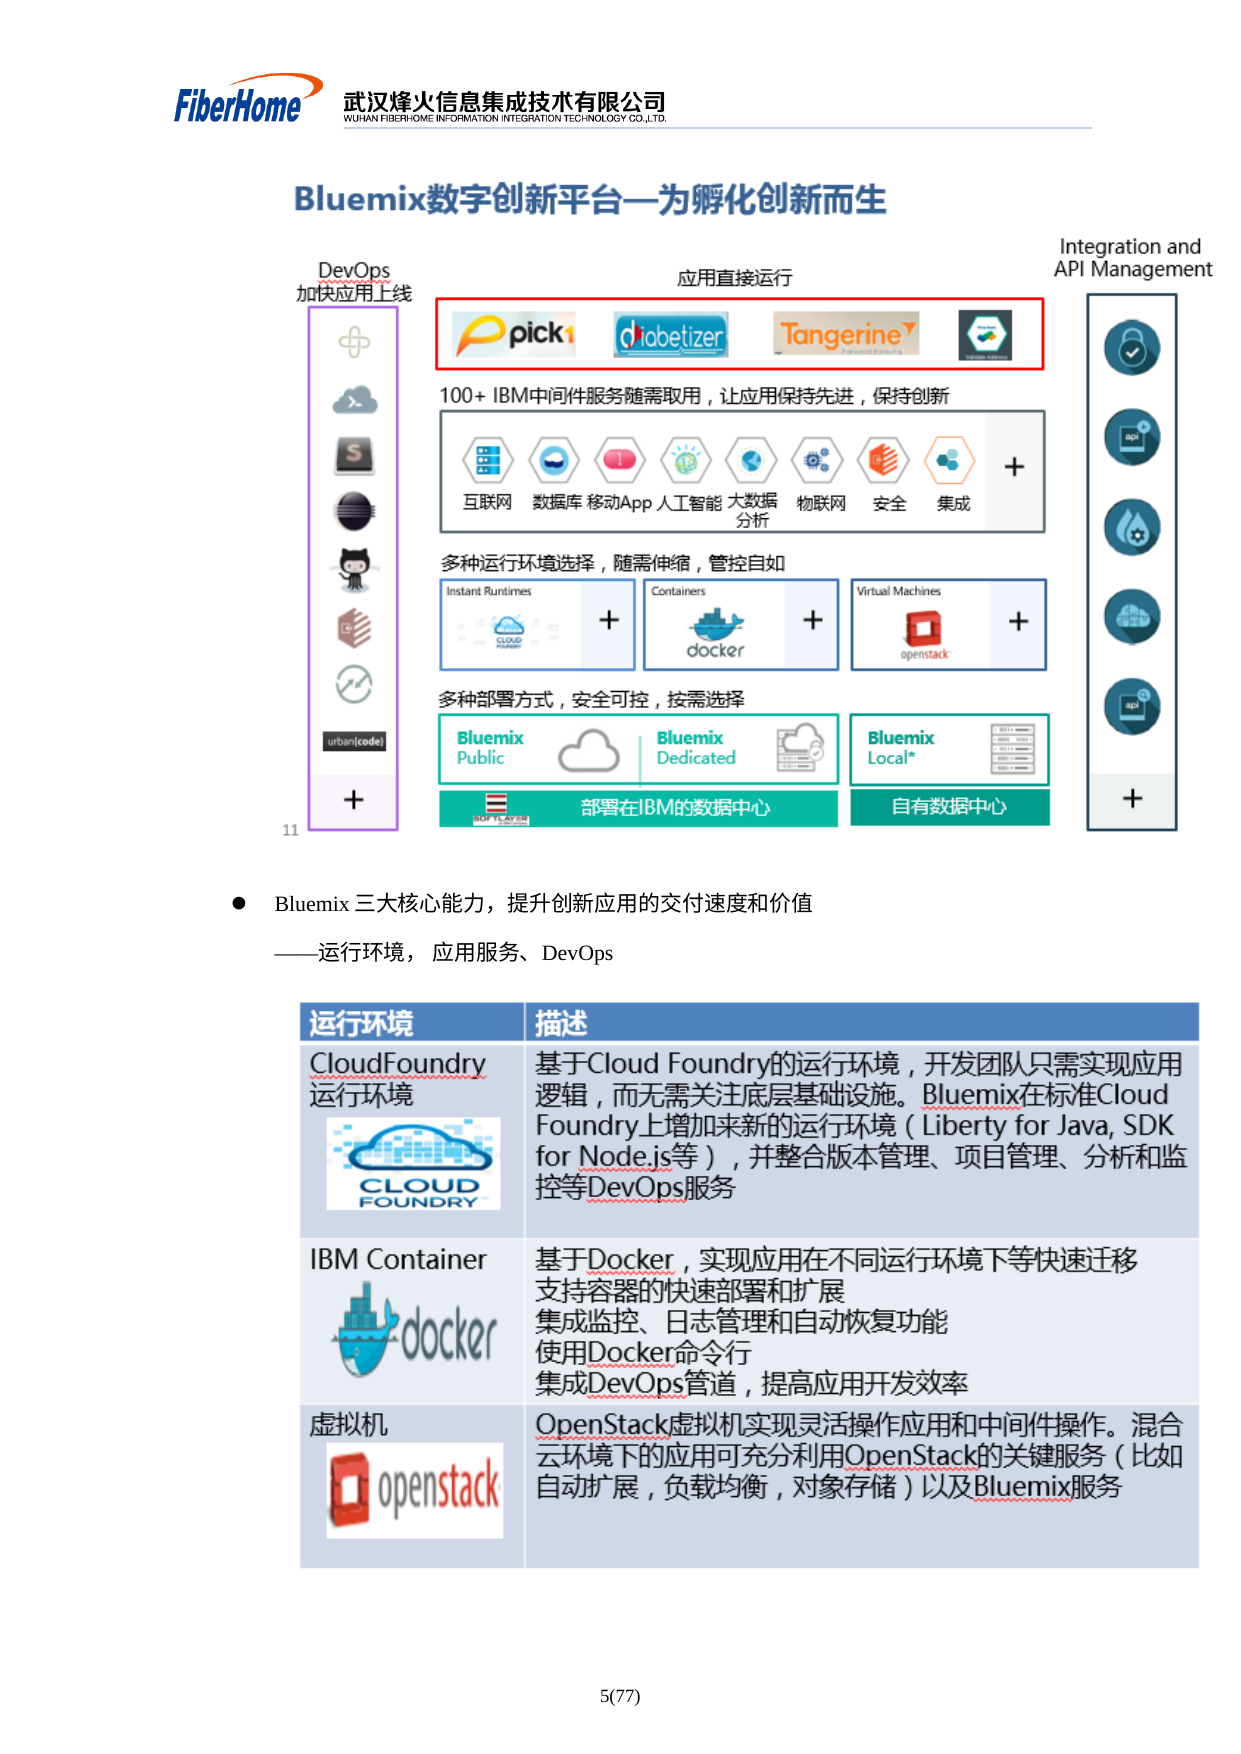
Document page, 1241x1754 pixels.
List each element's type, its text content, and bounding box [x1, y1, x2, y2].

list Bluemix三大核心能力，提升创新应用的交付速度和价值 ——运行环境， 应用服务、DevOps [231, 886, 1092, 967]
picture [274, 982, 1219, 1583]
picture [148, 59, 1092, 143]
picture [274, 158, 1219, 854]
